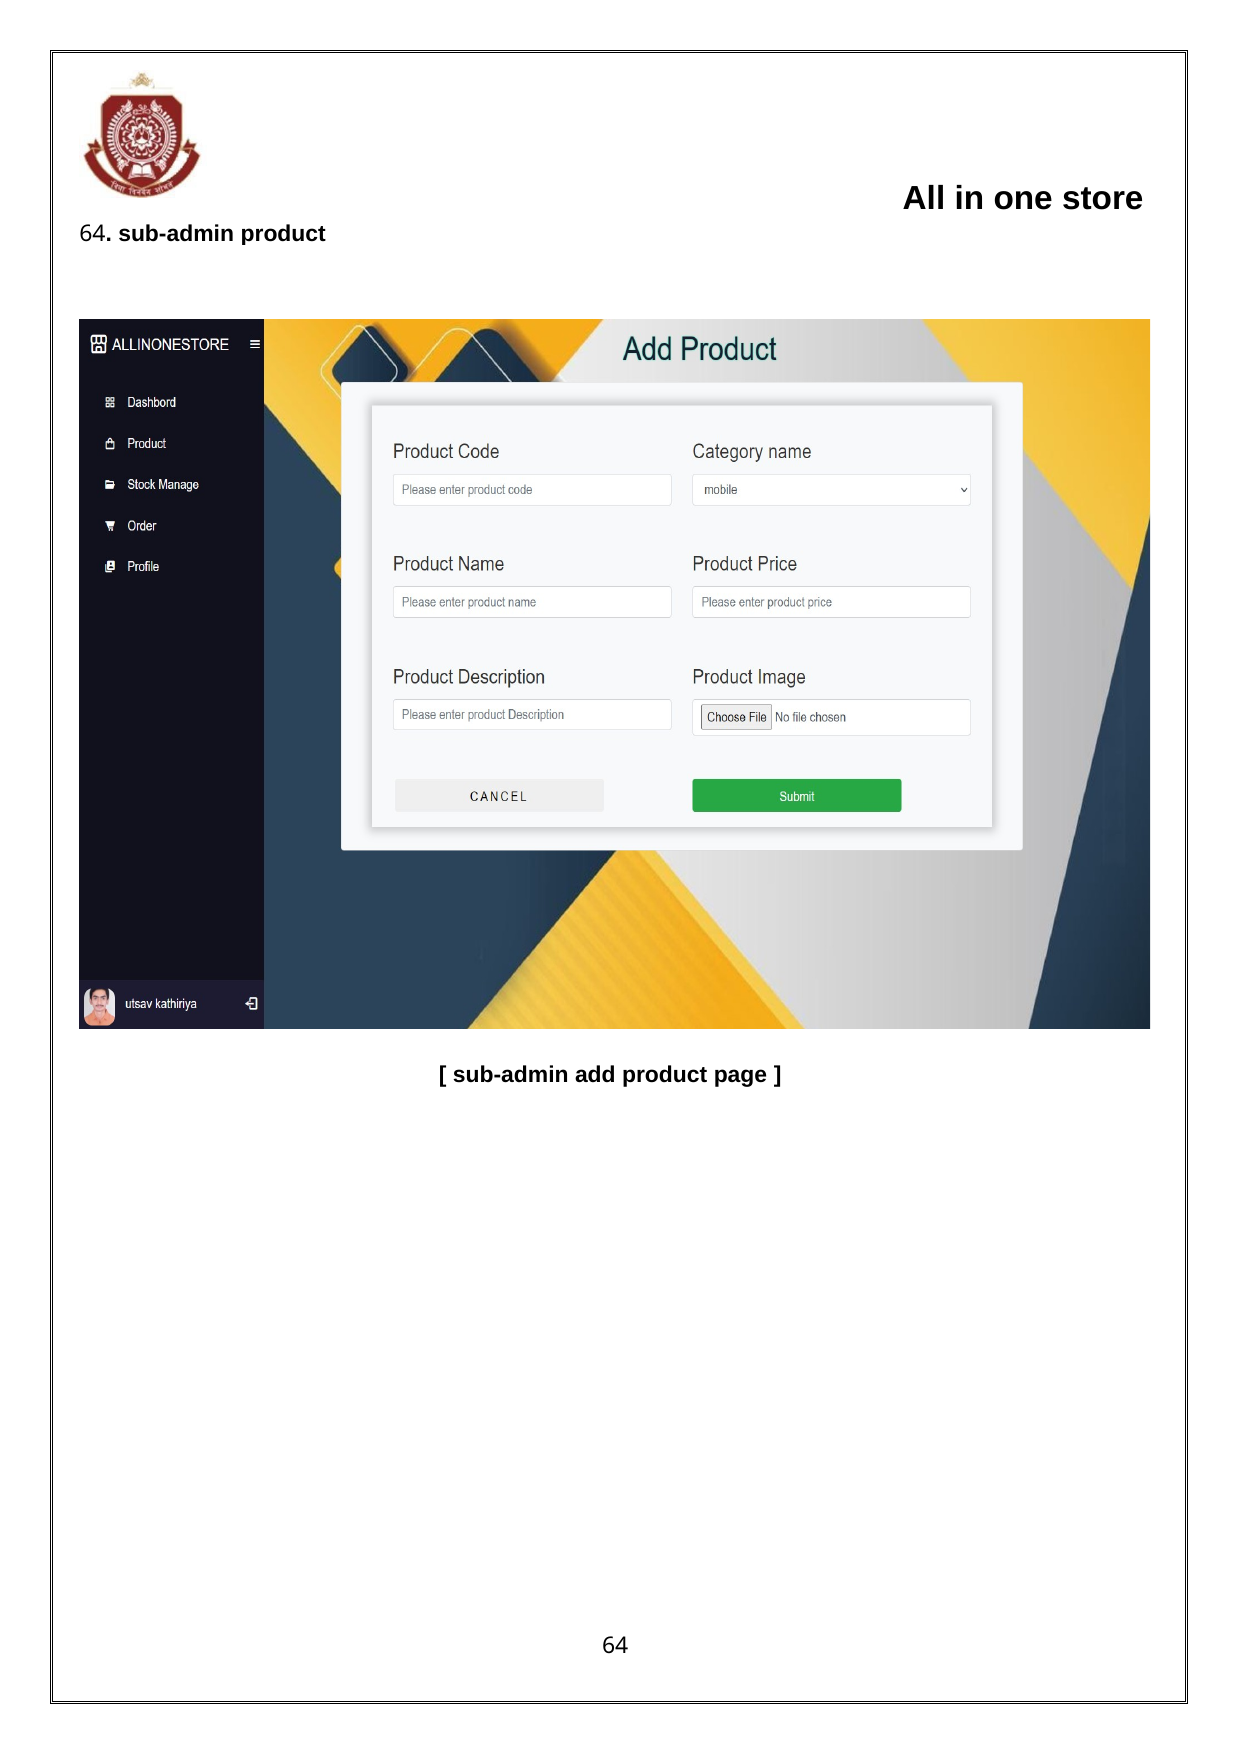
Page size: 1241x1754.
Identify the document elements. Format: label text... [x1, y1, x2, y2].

picture [79, 70, 207, 198]
text [ sub-admin add product page ] [122, 1061, 1098, 1087]
picture [79, 319, 1151, 1029]
